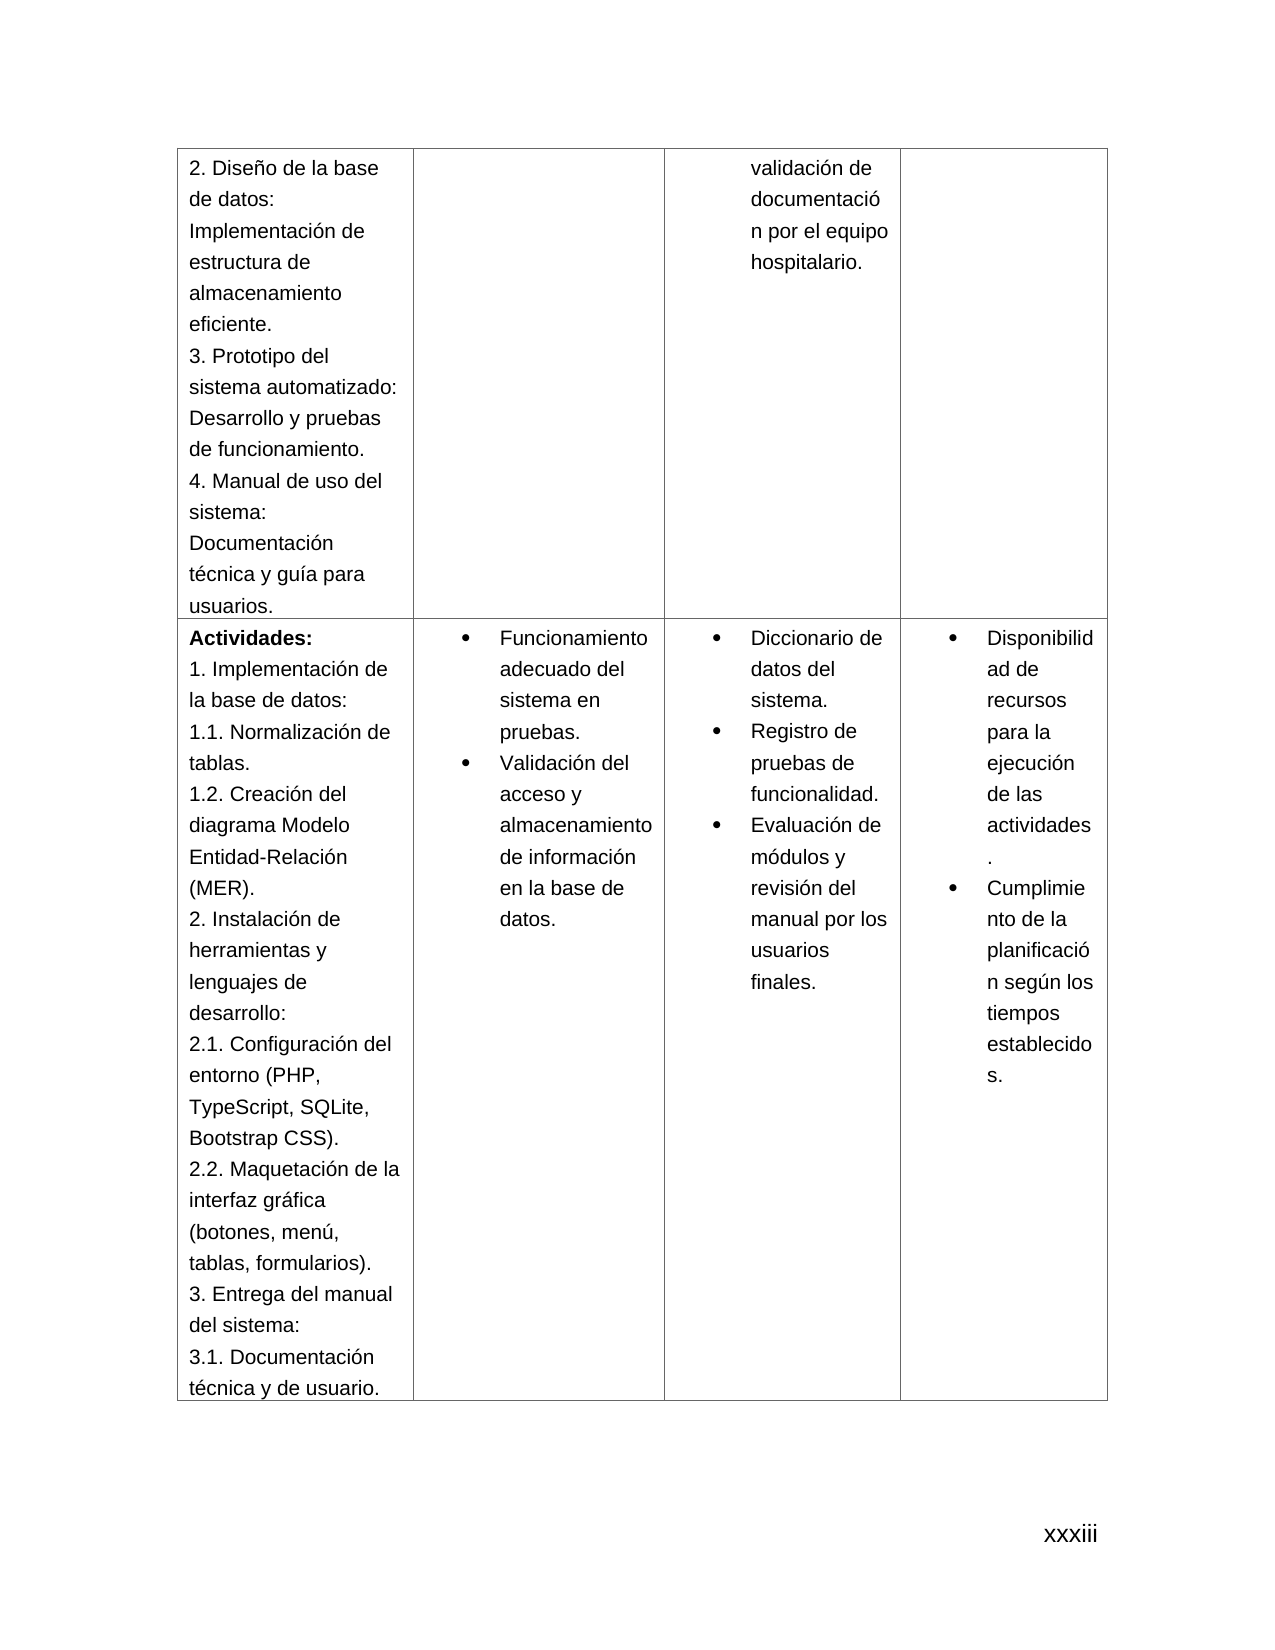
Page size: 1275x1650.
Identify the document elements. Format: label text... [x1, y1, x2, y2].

table_cell Actividades: 1. Implementación de la base de datos: 1.1. Normalización de tablas. 1.2. Creación del diagrama Modelo Entidad-Relación (MER). 2. Instalación de herramientas y lenguajes de desarrollo: 2.1. Configuración del entorno (PHP, TypeScript, SQLite, Bootstrap CSS). 2.2. Maquetación de la interfaz gráfica (botones, menú, tablas, formularios). 3. Entrega del manual del sistema: 3.1. Documentación técnica y de usuario. [178, 619, 413, 1400]
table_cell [414, 149, 664, 617]
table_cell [665, 149, 900, 617]
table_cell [178, 149, 413, 617]
table_cell Funcionamiento adecuado del sistema en pruebas. Validación del acceso y almacenamiento de información en la base de datos. [414, 619, 664, 1400]
table_cell Diccionario de datos del sistema. Registro de pruebas de funcionalidad. Evaluación de módulos y revisión del manual por los usuarios finales. [665, 619, 900, 1400]
table_cell Disponibilidad de recursos para la ejecución de las actividades. Cumplimiento de la planificación según los tiempos establecidos. [901, 619, 1107, 1400]
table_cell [901, 149, 1107, 617]
